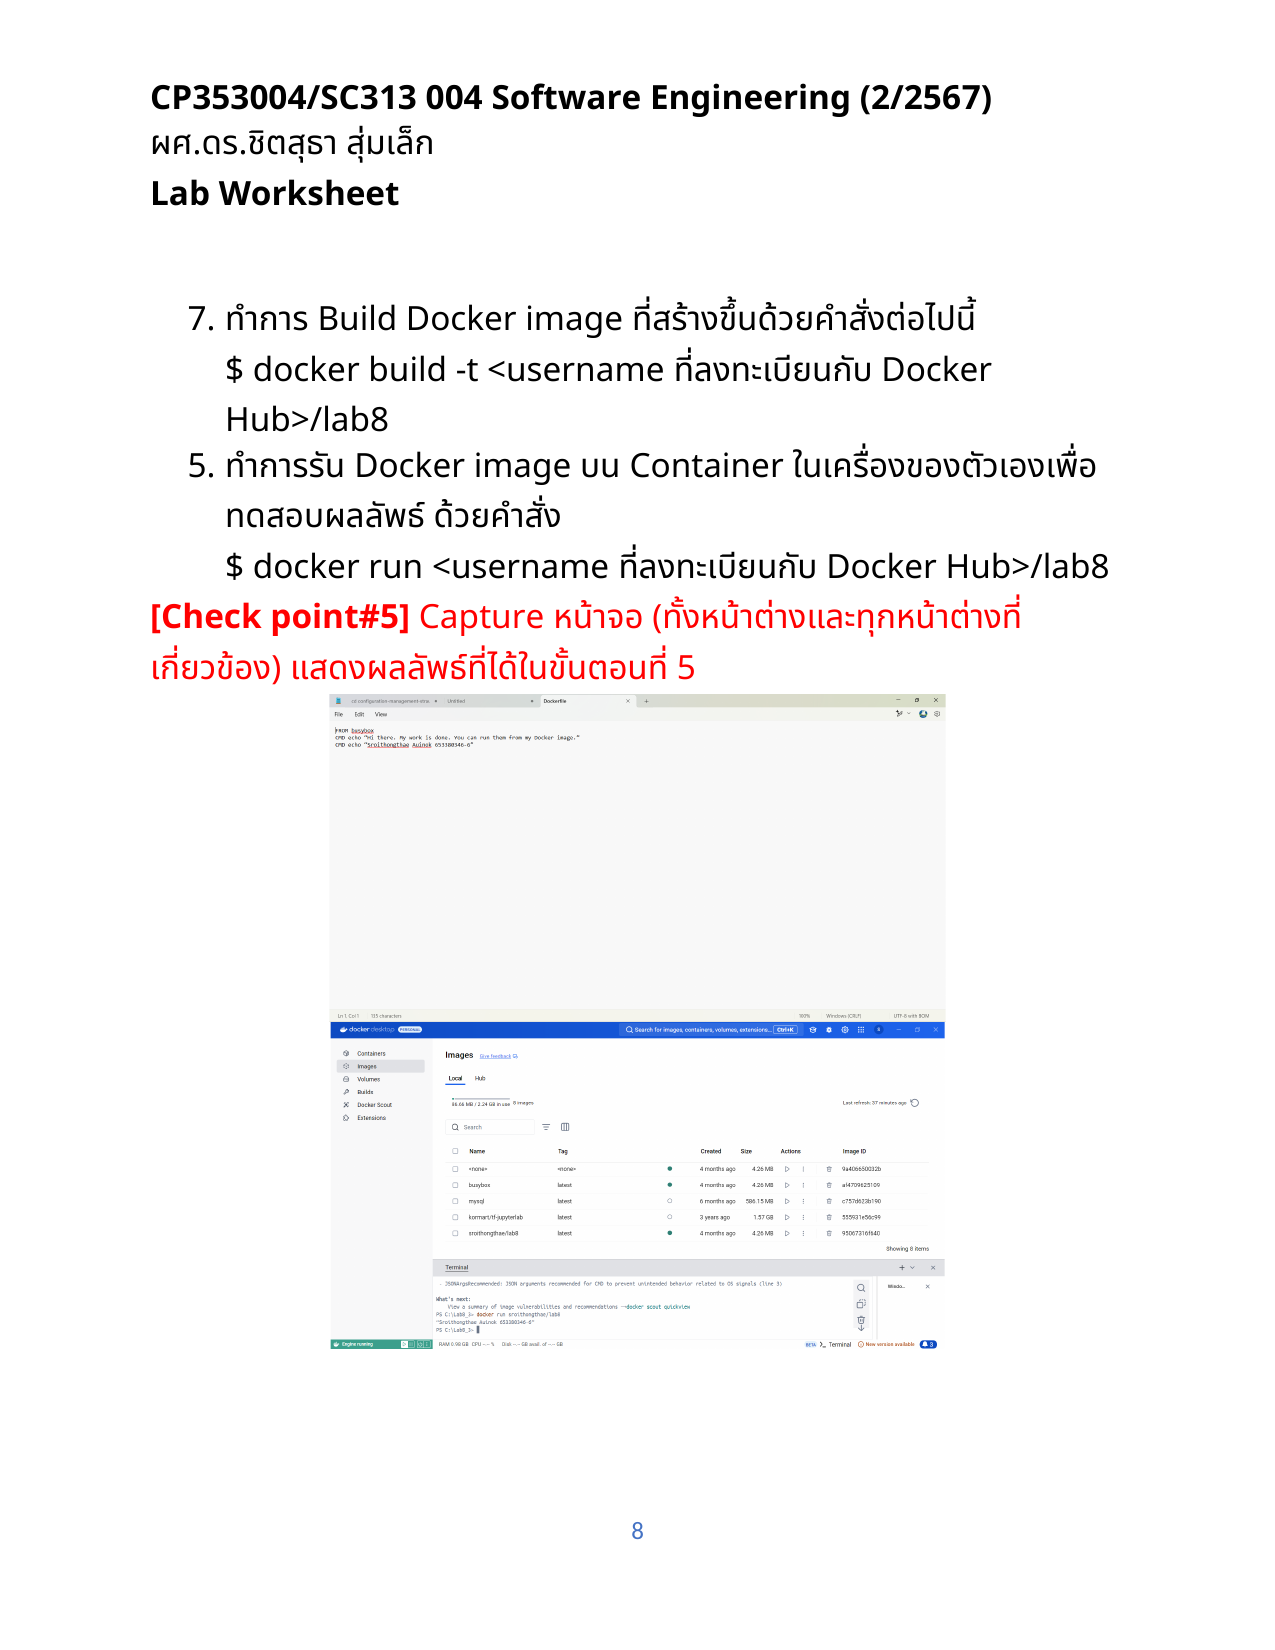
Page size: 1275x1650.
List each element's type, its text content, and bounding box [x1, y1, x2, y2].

picture [329, 694, 946, 1349]
text [Check point#5] Capture หน้าจอ (ทั้งหน้าต่างและทุกหน้าต่างที่เกี่ยวข้อง) แสดงผลลัพธ์ที่ได้ในขั้นตอนที่ 5 [150, 593, 1125, 694]
list ทำการรัน Docker image บน Container ในเครื่องของตัวเองเพื่อทดสอบผลลัพธ์ ด้วยคำสั่ง [187, 441, 1125, 542]
list $ docker build -t <username ที่ลงทะเบียนกับ Docker Hub>/lab8 [225, 345, 1125, 441]
list $ docker run <username ที่ลงทะเบียนกับ Docker Hub>/lab8 [225, 542, 1125, 593]
list ทำการ Build Docker image ที่สร้างขึ้นด้วยคำสั่งต่อไปนี้ [187, 295, 1125, 345]
